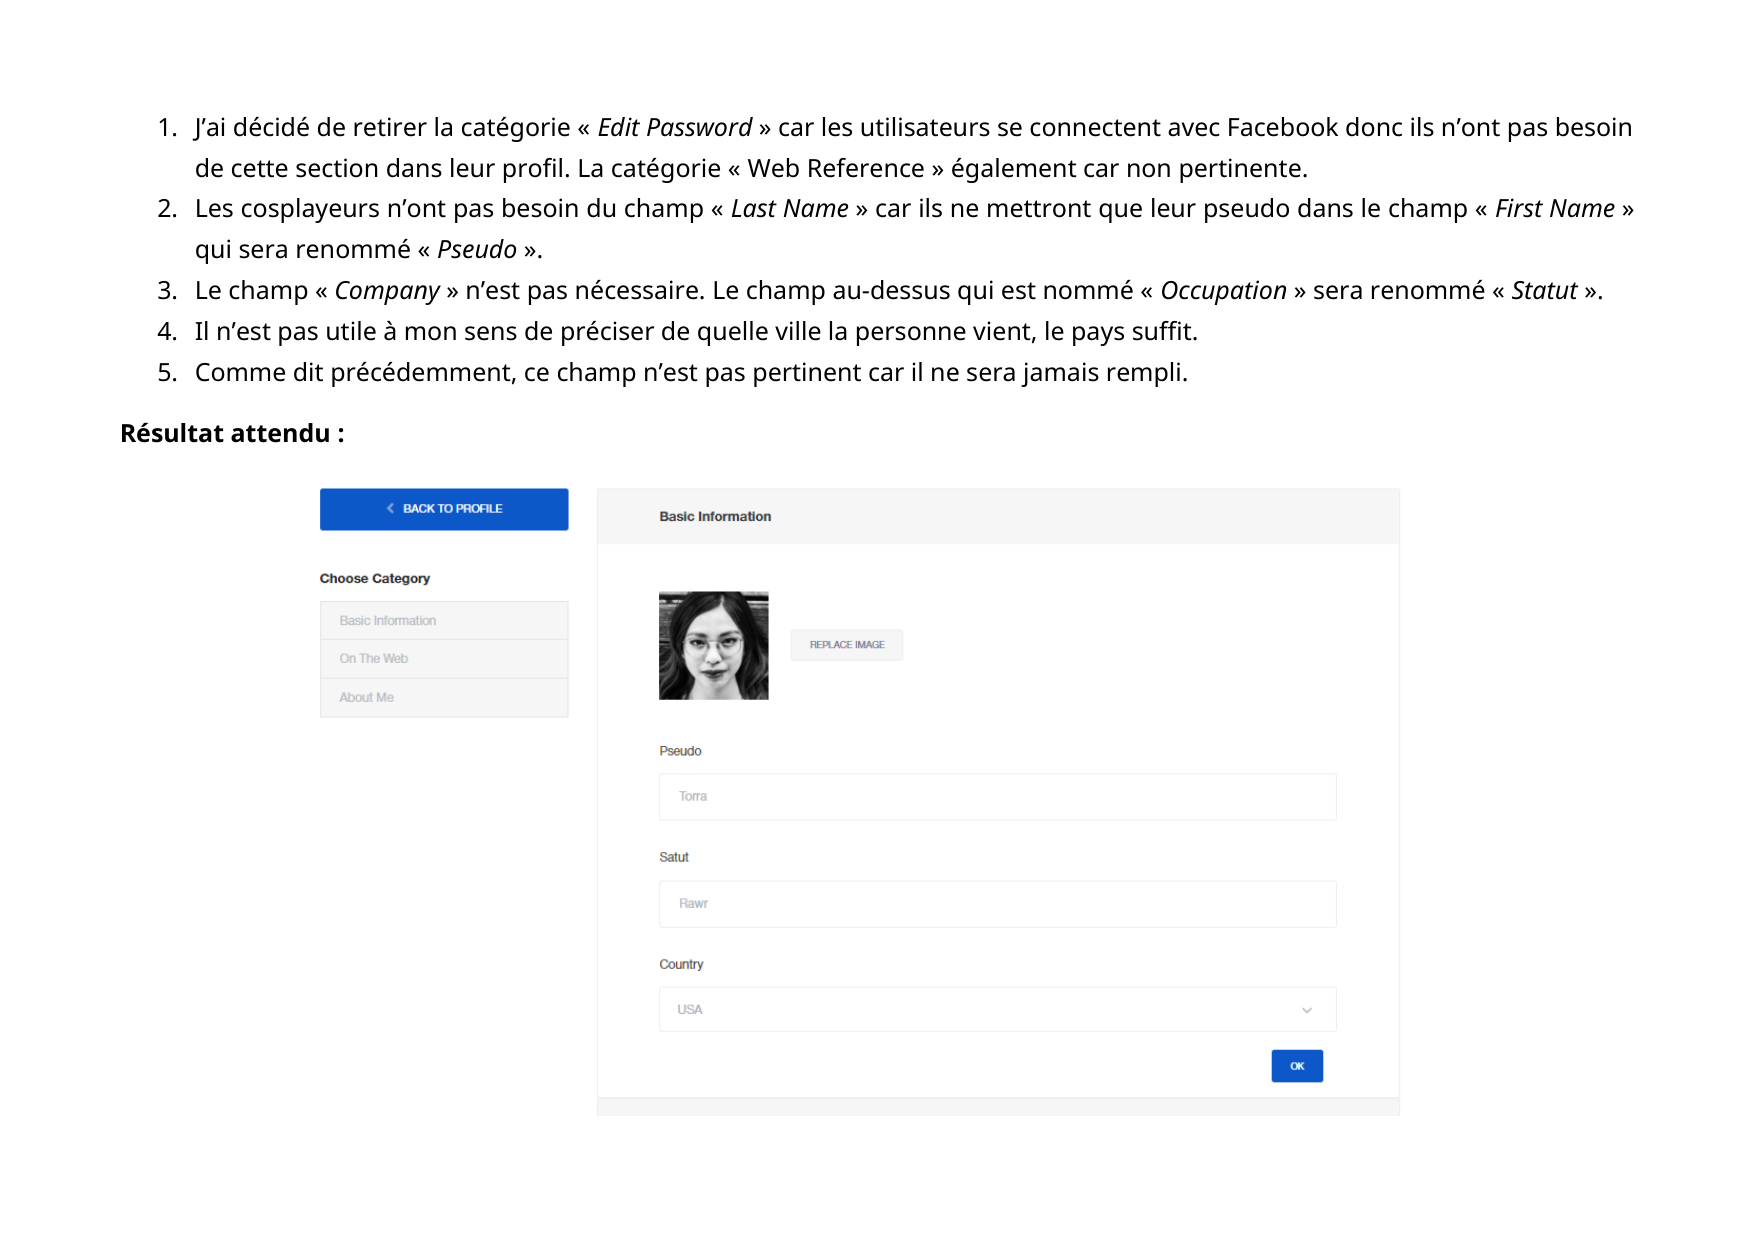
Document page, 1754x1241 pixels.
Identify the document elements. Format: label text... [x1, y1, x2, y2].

list Les cosplayeurs n’ont pas besoin du champ « Last Name » car ils ne mettront que leur pseudo dans le champ « First Name » qui sera renommé « Pseudo ». [157, 191, 1634, 266]
list Le champ « Company » n’est pas nécessaire. Le champ au-dessus qui est nommé « Occupation » sera renommé « Statut ». [157, 273, 1634, 307]
text Résultat attendu : [119, 416, 1634, 450]
list J’ai décidé de retirer la catégorie « Edit Password » car les utilisateurs se connectent avec Facebook donc ils n’ont pas besoin de cette section dans leur profil. La catégorie « Web Reference » également car non pertinente. [157, 109, 1634, 184]
picture [297, 478, 1457, 1116]
list Comme dit précédemment, ce champ n’est pas pertinent car il ne sera jamais rempli. [157, 354, 1634, 388]
list Il n’est pas utile à mon sens de préciser de quelle ville la personne vient, le pays suffit. [157, 313, 1634, 348]
